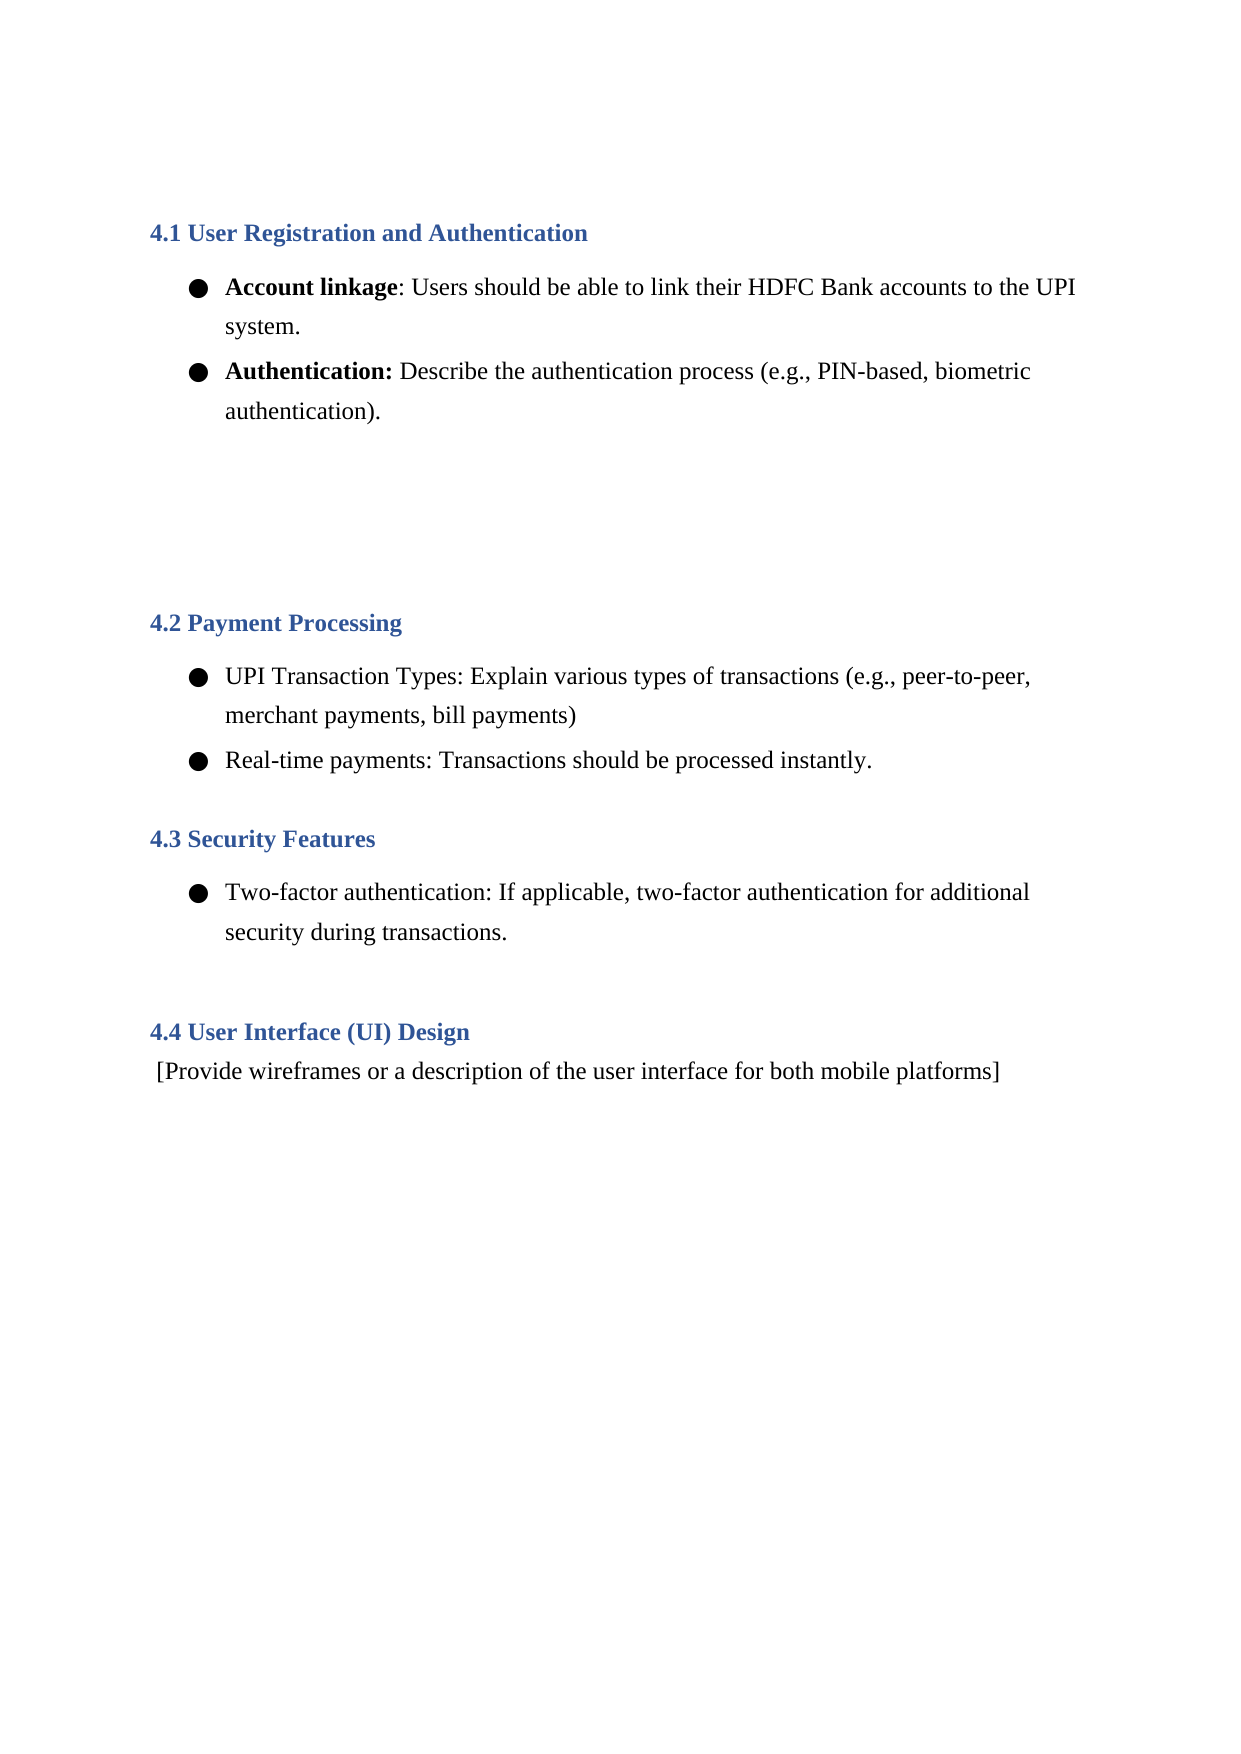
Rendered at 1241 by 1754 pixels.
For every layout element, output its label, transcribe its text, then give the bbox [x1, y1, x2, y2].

subtitle 4.2 Payment Processing [150, 608, 1090, 636]
text [Provide wireframes or a description of the user interface for both mobile platforms] [150, 1056, 1090, 1085]
list Account linkage: Users should be able to link their HDFC Bank accounts to the UPI system. [187, 258, 1090, 340]
subtitle 4.4 User Interface (UI) Design [150, 1017, 1090, 1046]
list UPI Transaction Types: Explain various types of transactions (e.g., peer-to-peer, merchant payments, bill payments) [187, 647, 1090, 729]
subtitle 4.1 User Registration and Authentication [150, 218, 1090, 247]
list Real-time payments: Transactions should be processed instantly. [187, 732, 1090, 783]
list Two-factor authentication: If applicable, two-factor authentication for additional security during transactions. [187, 864, 1090, 946]
list Authentication: Describe the authentication process (e.g., PIN-based, biometric authentication). [187, 342, 1090, 425]
subtitle 4.3 Security Features [150, 824, 1090, 853]
